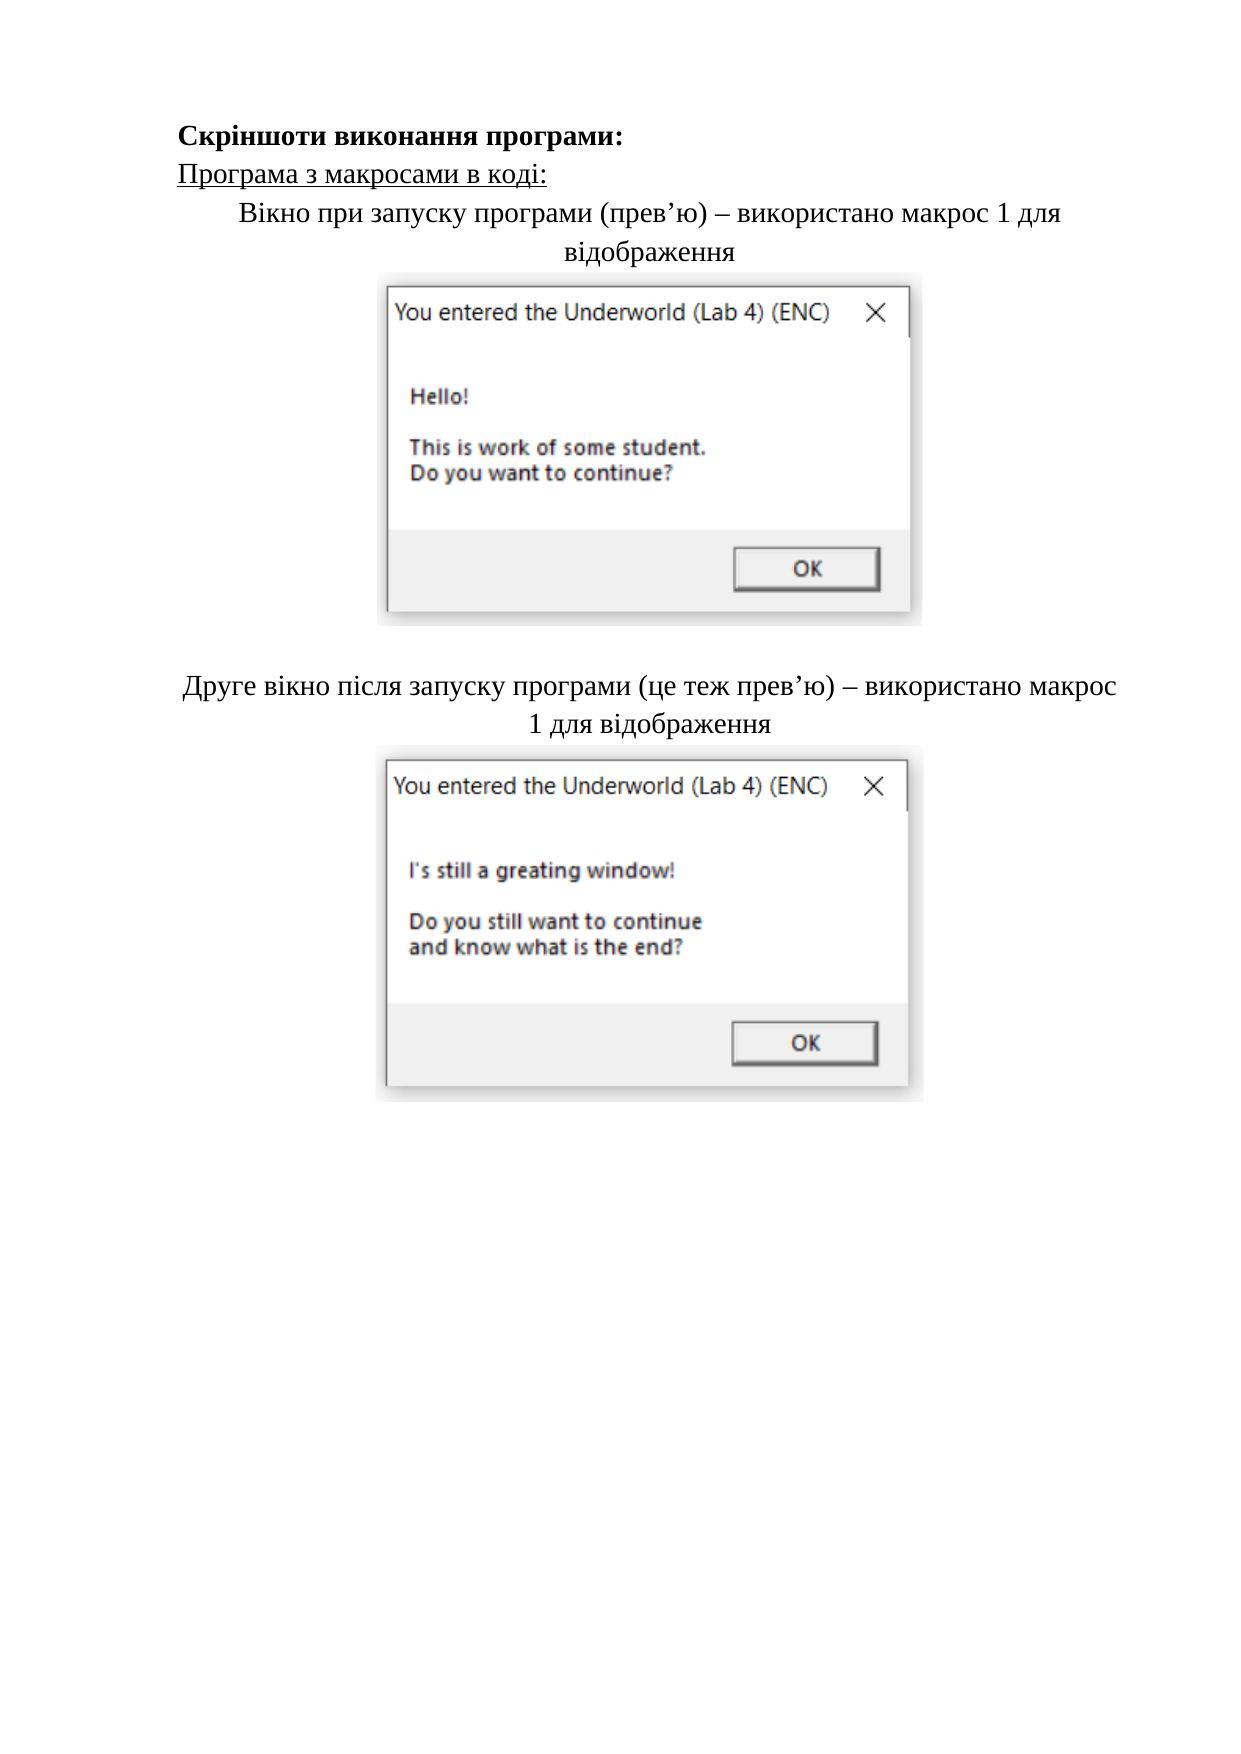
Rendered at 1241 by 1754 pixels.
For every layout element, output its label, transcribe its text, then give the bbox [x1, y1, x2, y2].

text Програма з макросами в коді: [177, 157, 1122, 190]
text Друге вікно після запуску програми (це теж прев’ю) – використано макрос 1 для відображення [177, 668, 1122, 740]
text Скріншоти виконання програми: [177, 118, 1122, 152]
picture [376, 272, 923, 626]
picture [375, 745, 924, 1102]
text Вікно при запуску програми (прев’ю) – використано макрос 1 для відображення [177, 195, 1122, 267]
